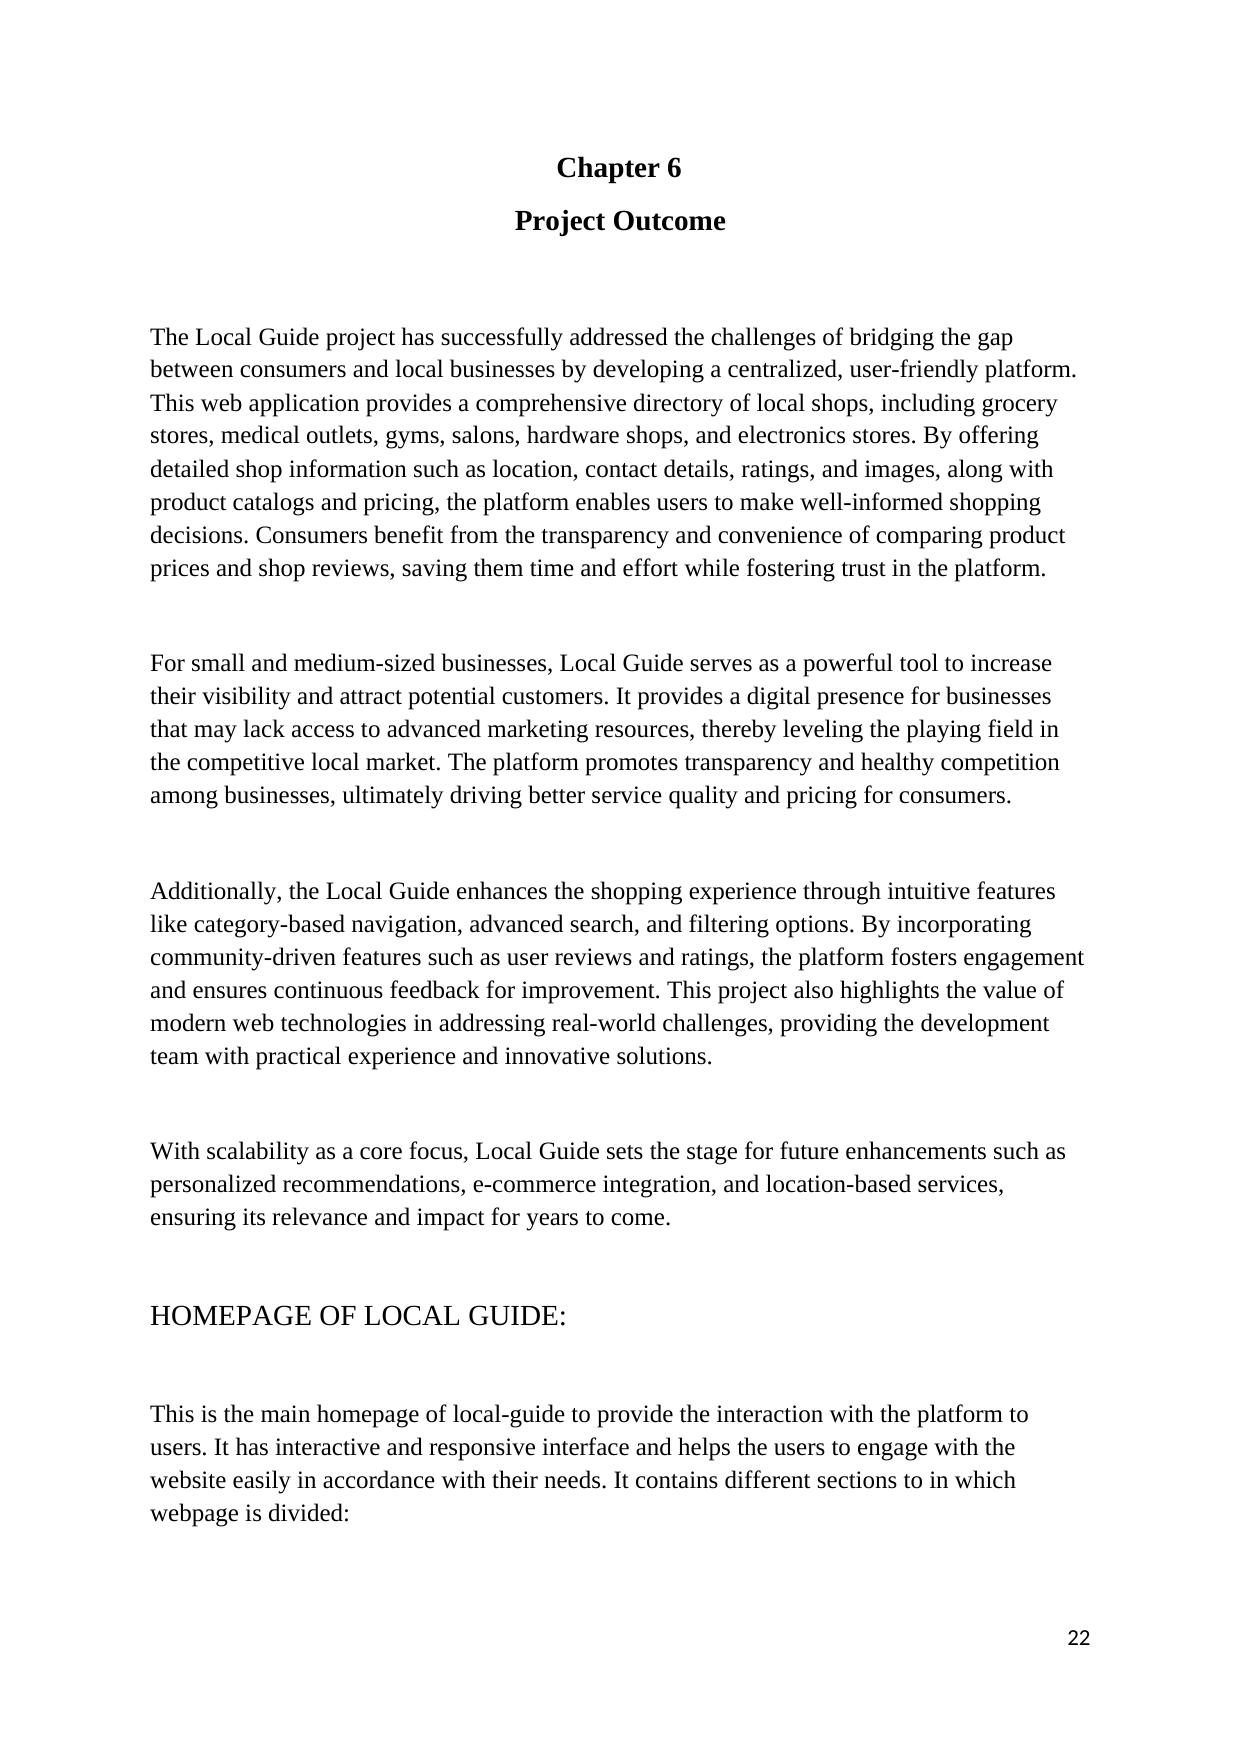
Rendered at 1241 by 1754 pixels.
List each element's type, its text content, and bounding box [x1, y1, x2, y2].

text The Local Guide project has successfully addressed the challenges of bridging the gap between consumers and local businesses by developing a centralized, user-friendly platform. This web application provides a comprehensive directory of local shops, including grocery stores, medical outlets, gyms, salons, hardware shops, and electronics stores. By offering detailed shop information such as location, contact details, ratings, and images, along with product catalogs and pricing, the platform enables users to make well-informed shopping decisions. Consumers benefit from the transparency and convenience of comparing product prices and shop reviews, saving them time and effort while fostering trust in the platform. [150, 322, 1090, 581]
text Chapter 6 [150, 150, 1090, 183]
text Project Outcome [150, 203, 1090, 236]
text For small and medium-sized businesses, Local Guide serves as a powerful tool to increase their visibility and attract potential customers. It provides a digital presence for businesses that may lack access to advanced marketing resources, thereby leveling the playing field in the competitive local market. The platform promotes transparency and healthy competition among businesses, ultimately driving better service quality and pricing for consumers. [150, 648, 1090, 809]
text HOMEPAGE OF LOCAL GUIDE: [150, 1298, 1090, 1332]
text With scalability as a core focus, Local Guide sets the stage for future enhancements such as personalized recommendations, e-commerce integration, and location-based services, ensuring its relevance and impact for years to come. [150, 1136, 1090, 1231]
text This is the main homepage of local-guide to provide the interaction with the platform to users. It has interactive and responsive interface and helps the users to engage with the website easily in accordance with their needs. It contains different sections to in which webpage is divided: [150, 1399, 1090, 1527]
text Additionally, the Local Guide enhances the shopping experience through intuitive features like category-based navigation, advanced search, and filtering options. By incorporating community-driven features such as user reviews and ratings, the platform fosters engagement and ensures continuous feedback for improvement. This project also highlights the value of modern web technologies in addressing real-world challenges, providing the development team with practical experience and innovative solutions. [150, 876, 1090, 1070]
